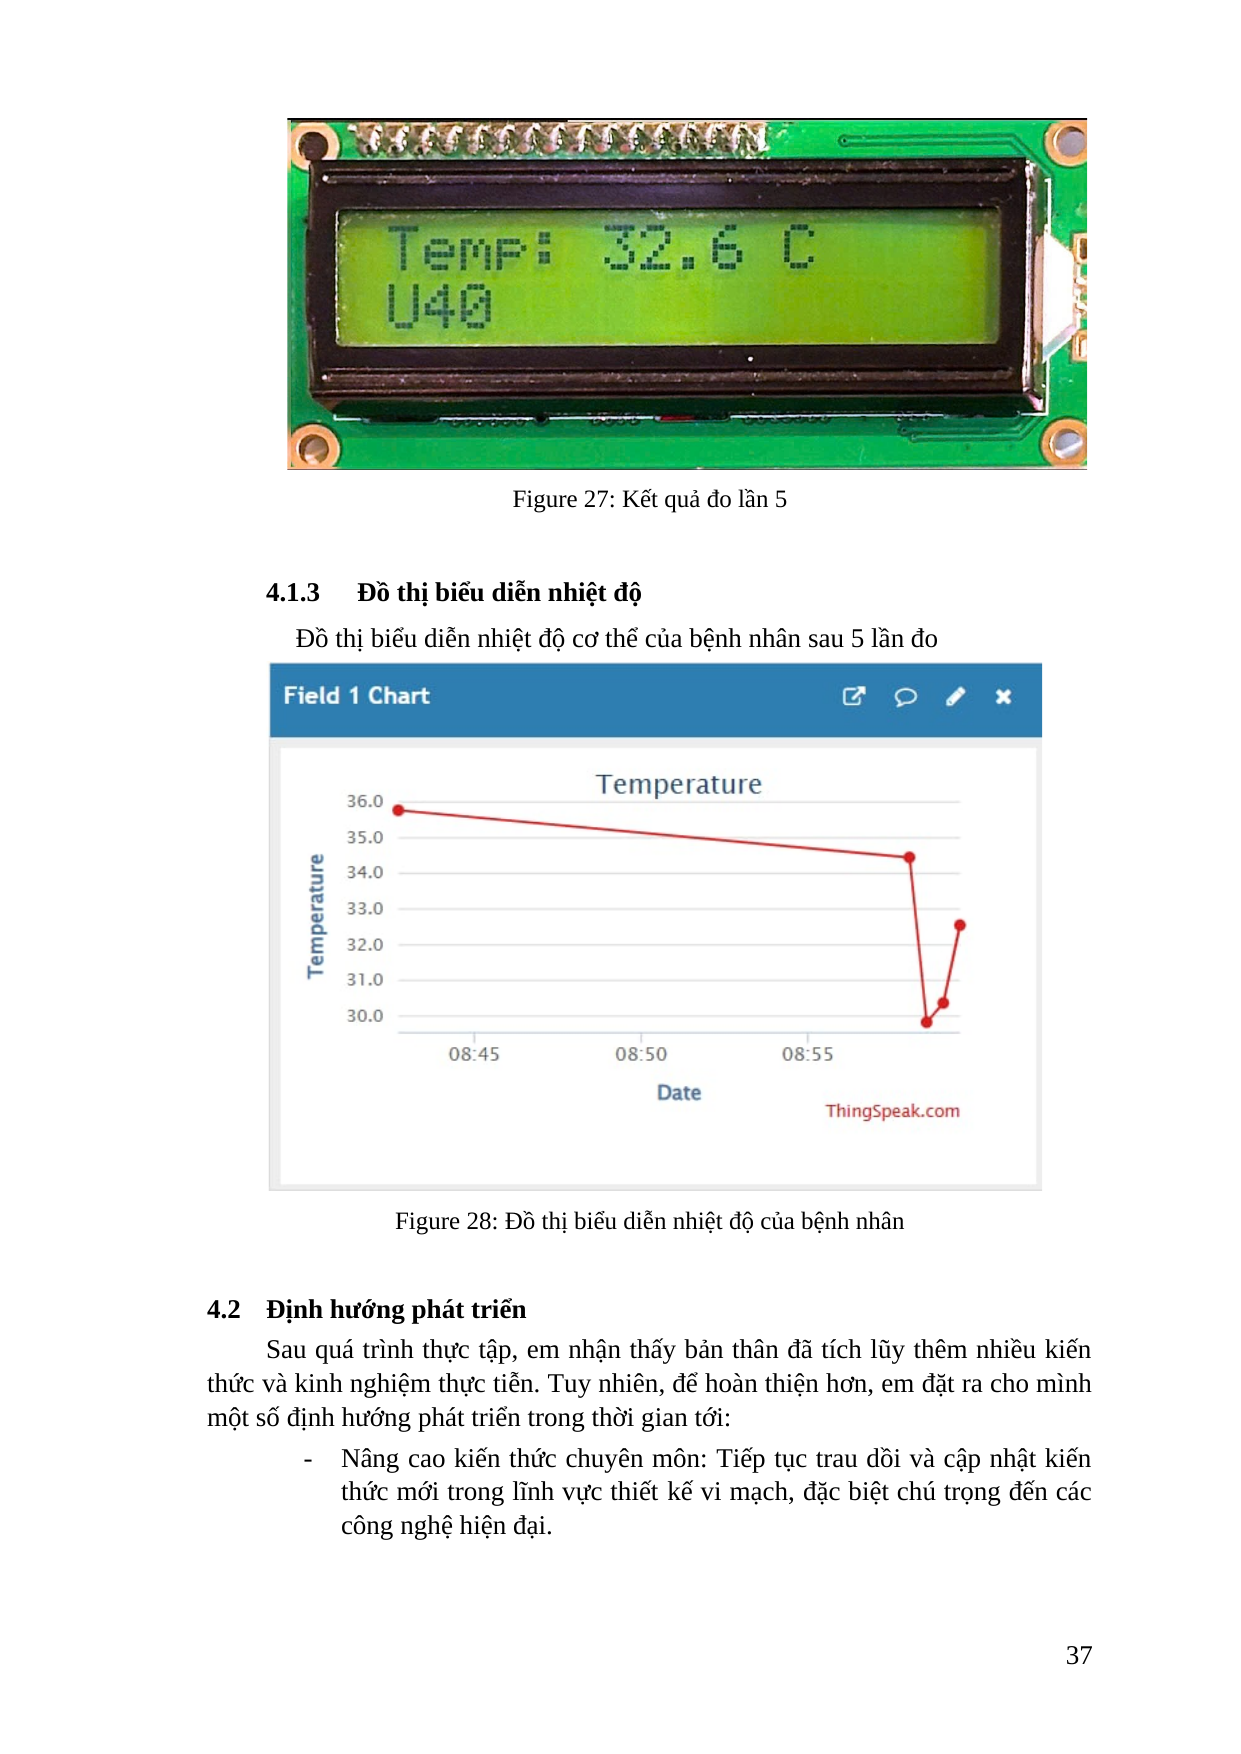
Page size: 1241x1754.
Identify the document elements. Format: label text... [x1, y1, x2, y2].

text Sau quá trình thực tập, em nhận thấy bản thân đã tích lũy thêm nhiều kiến thức và kinh nghiệm thực tiễn. Tuy nhiên, để hoàn thiện hơn, em đặt ra cho mình một số định hướng phát triển trong thời gian tới: [207, 1398, 1092, 1432]
picture [287, 118, 1088, 470]
subtitle Định hướng phát triển [207, 1293, 1092, 1324]
subtitle Đồ thị biểu diễn nhiệt độ cơ thể của bệnh nhân sau 5 lần đo [295, 622, 1092, 653]
picture [265, 661, 1043, 1191]
list Nâng cao kiến thức chuyên môn: Tiếp tục trau dồi và cập nhật kiến thức mới trong lĩnh vực thiết kế vi mạch, đặc biệt chú trọng đến các công nghệ hiện đại. [303, 1442, 1092, 1540]
text Sau quá trình thực tập, em nhận thấy bản thân đã tích lũy thêm nhiều kiến thức và kinh nghiệm thực tiễn. Tuy nhiên, để hoàn thiện hơn, em đặt ra cho mình một số định hướng phát triển trong thời gian tới: [207, 1333, 1092, 1367]
subtitle Đồ thị biểu diễn nhiệt độ [266, 576, 1092, 607]
